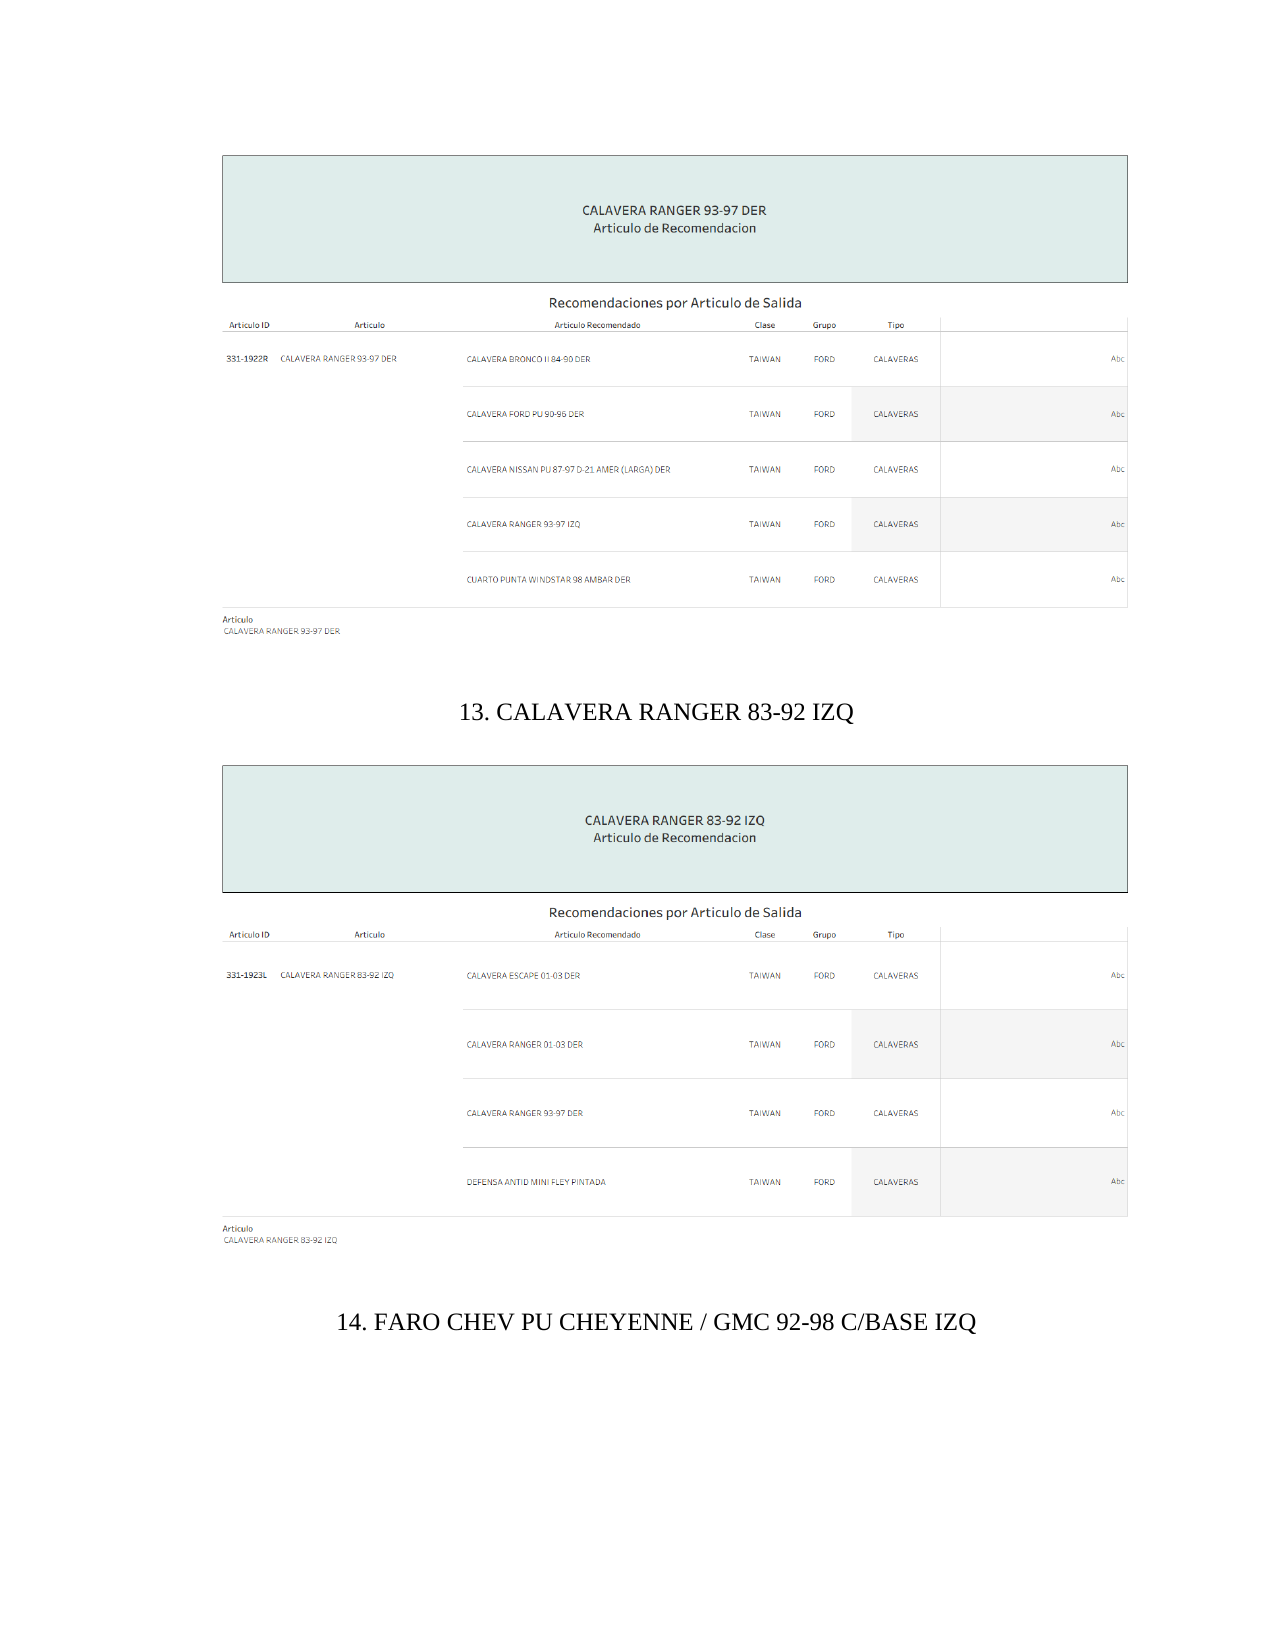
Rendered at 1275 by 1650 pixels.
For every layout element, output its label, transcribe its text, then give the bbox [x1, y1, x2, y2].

picture [214, 147, 1136, 666]
picture [214, 757, 1136, 1275]
list CALAVERA RANGER 83-92 IZQ [215, 697, 1098, 726]
list FARO CHEV PU CHEYENNE / GMC 92-98 C/BASE IZQ [215, 1307, 1098, 1336]
